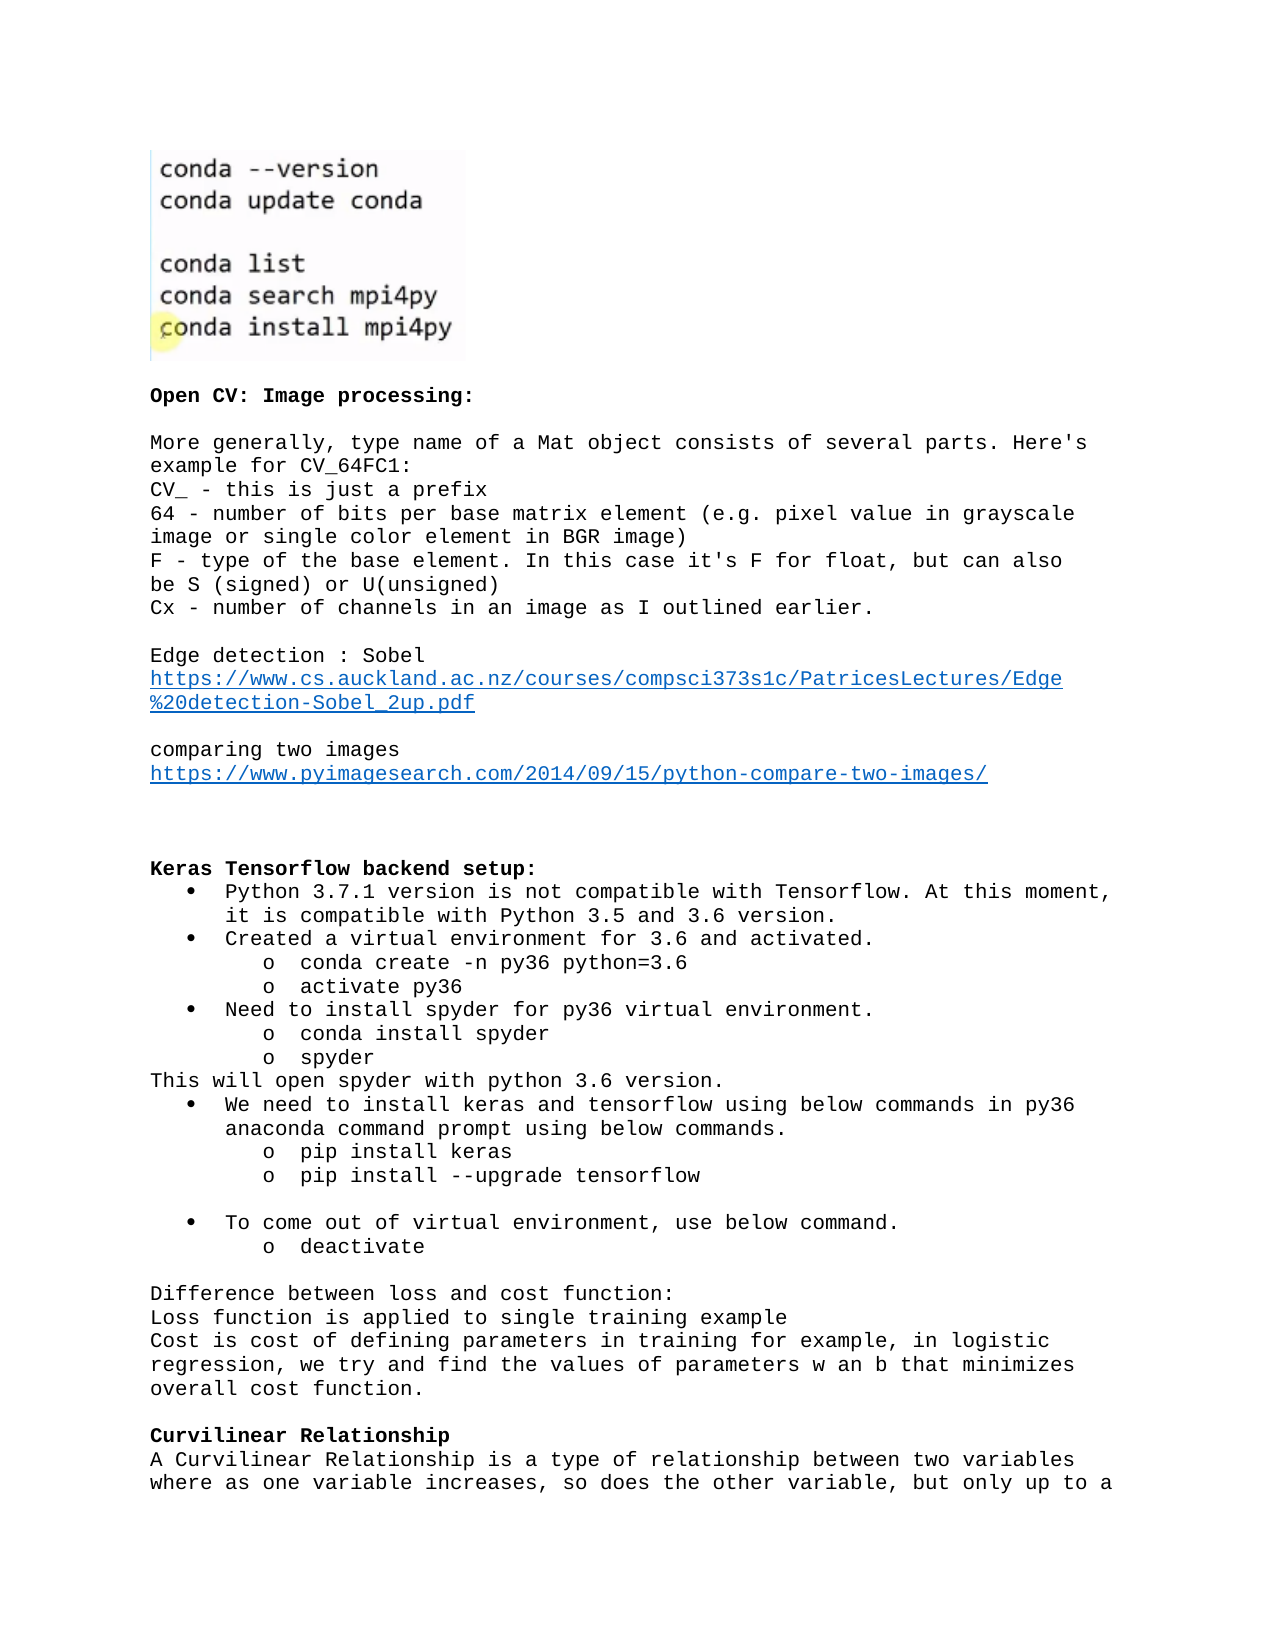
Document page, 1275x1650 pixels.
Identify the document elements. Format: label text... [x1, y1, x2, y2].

text https://www.pyimagesearch.com/2014/09/15/python-compare-two-images/ [150, 763, 1125, 787]
text F - type of the base element. In this case it's F for float, but can also be S (signed) or U(unsigned) [150, 550, 1125, 597]
list Python 3.7.1 version is not compatible with Tensorflow. At this moment, it is compatible with Python 3.5 and 3.6 version. [187, 881, 1125, 928]
text This will open spyder with python 3.6 version. [150, 1070, 1125, 1094]
text CV_ - this is just a prefix [150, 479, 1125, 503]
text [150, 1449, 1125, 1496]
list pip install --upgrade tensorflow [262, 1165, 1125, 1188]
list deactivate [262, 1236, 1125, 1259]
text comparing two images [150, 739, 1125, 763]
picture [150, 150, 466, 361]
text More generally, type name of a Mat object consists of several parts. Here's example for CV_64FC1: [150, 432, 1125, 479]
text Curvilinear Relationship [150, 1425, 1125, 1449]
text 64 - number of bits per base matrix element (e.g. pixel value in grayscale image or single color element in BGR image) [150, 503, 1125, 550]
list conda install spyder [262, 1023, 1125, 1047]
list pip install keras [262, 1141, 1125, 1165]
text Edge detection : Sobel [150, 645, 1125, 668]
list activate py36 [262, 976, 1125, 999]
list conda create -n py36 python=3.6 [262, 952, 1125, 976]
list Need to install spyder for py36 virtual environment. [187, 999, 1125, 1023]
text Keras Tensorflow backend setup: [150, 857, 1125, 881]
list We need to install keras and tensorflow using below commands in py36 anaconda command prompt using below commands. [187, 1094, 1125, 1141]
text Cx - number of channels in an image as I outlined earlier. [150, 597, 1125, 621]
list spyder [262, 1047, 1125, 1070]
list To come out of virtual environment, use below command. [187, 1212, 1125, 1236]
text Cost is cost of defining parameters in training for example, in logistic regression, we try and find the values of parameters w an b that minimizes overall cost function. [150, 1330, 1125, 1401]
text Difference between loss and cost function: [150, 1283, 1125, 1307]
text https://www.cs.auckland.ac.nz/courses/compsci373s1c/PatricesLectures/Edge%20detection-Sobel_2up.pdf [150, 668, 1125, 716]
list Created a virtual environment for 3.6 and activated. [187, 928, 1125, 952]
text Loss function is applied to single training example [150, 1307, 1125, 1330]
text Open CV: Image processing: [150, 384, 1125, 408]
